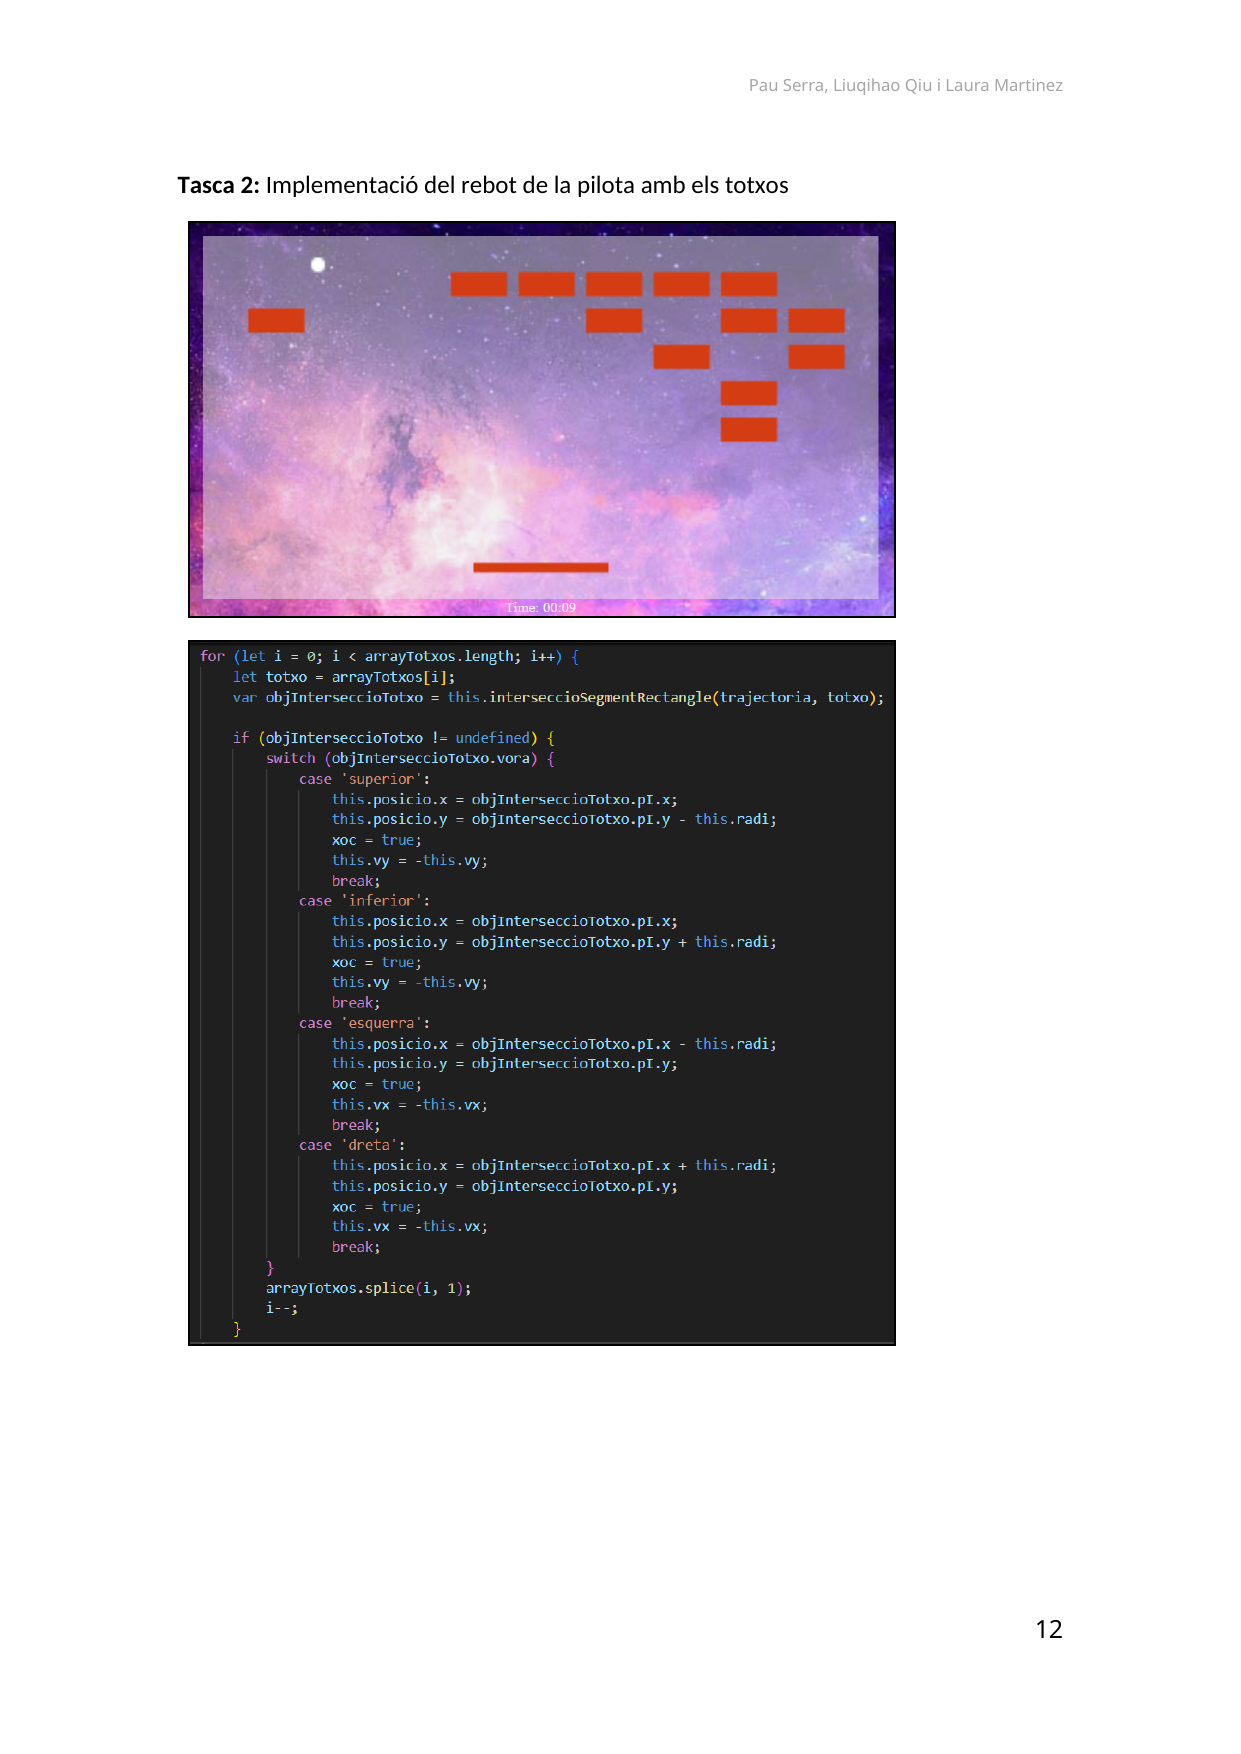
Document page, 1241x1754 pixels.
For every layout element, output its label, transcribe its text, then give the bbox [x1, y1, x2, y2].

picture [190, 642, 894, 1344]
picture [190, 223, 894, 616]
text Tasca 2: Implementació del rebot de la pilota amb els totxos [177, 169, 1063, 200]
